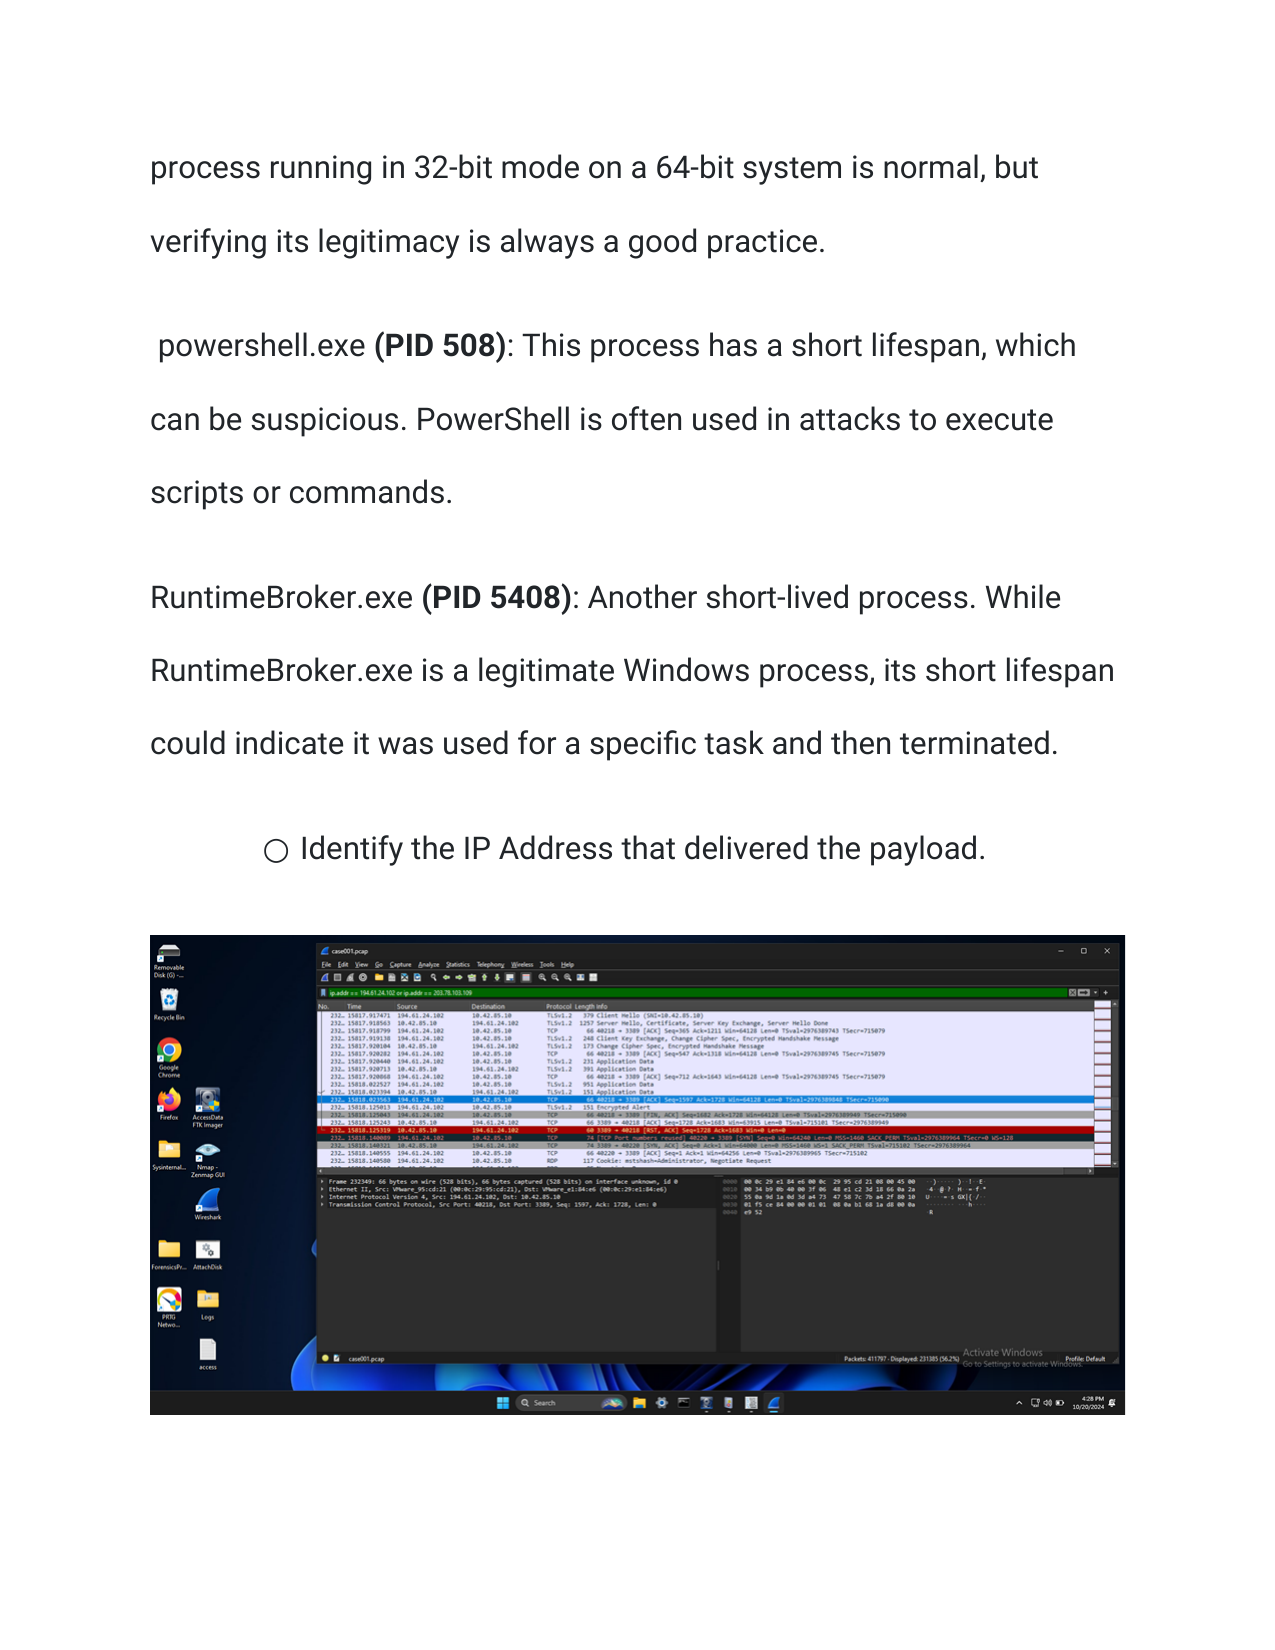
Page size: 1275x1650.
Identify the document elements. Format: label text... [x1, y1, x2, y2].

text RuntimeBroker.exe (PID 5408): Another short-lived process. While RuntimeBroker.exe is a legitimate Windows process, its short lifespan could indicate it was used for a specific task and then terminated. [150, 579, 1125, 762]
list Identify the IP Address that delivered the payload. [262, 830, 1125, 867]
picture [150, 935, 1125, 1415]
text powershell.exe (PID 508): This process has a short lifespan, which can be suspicious. PowerShell is often used in attacks to execute scripts or commands. [150, 328, 1125, 511]
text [150, 150, 1125, 260]
